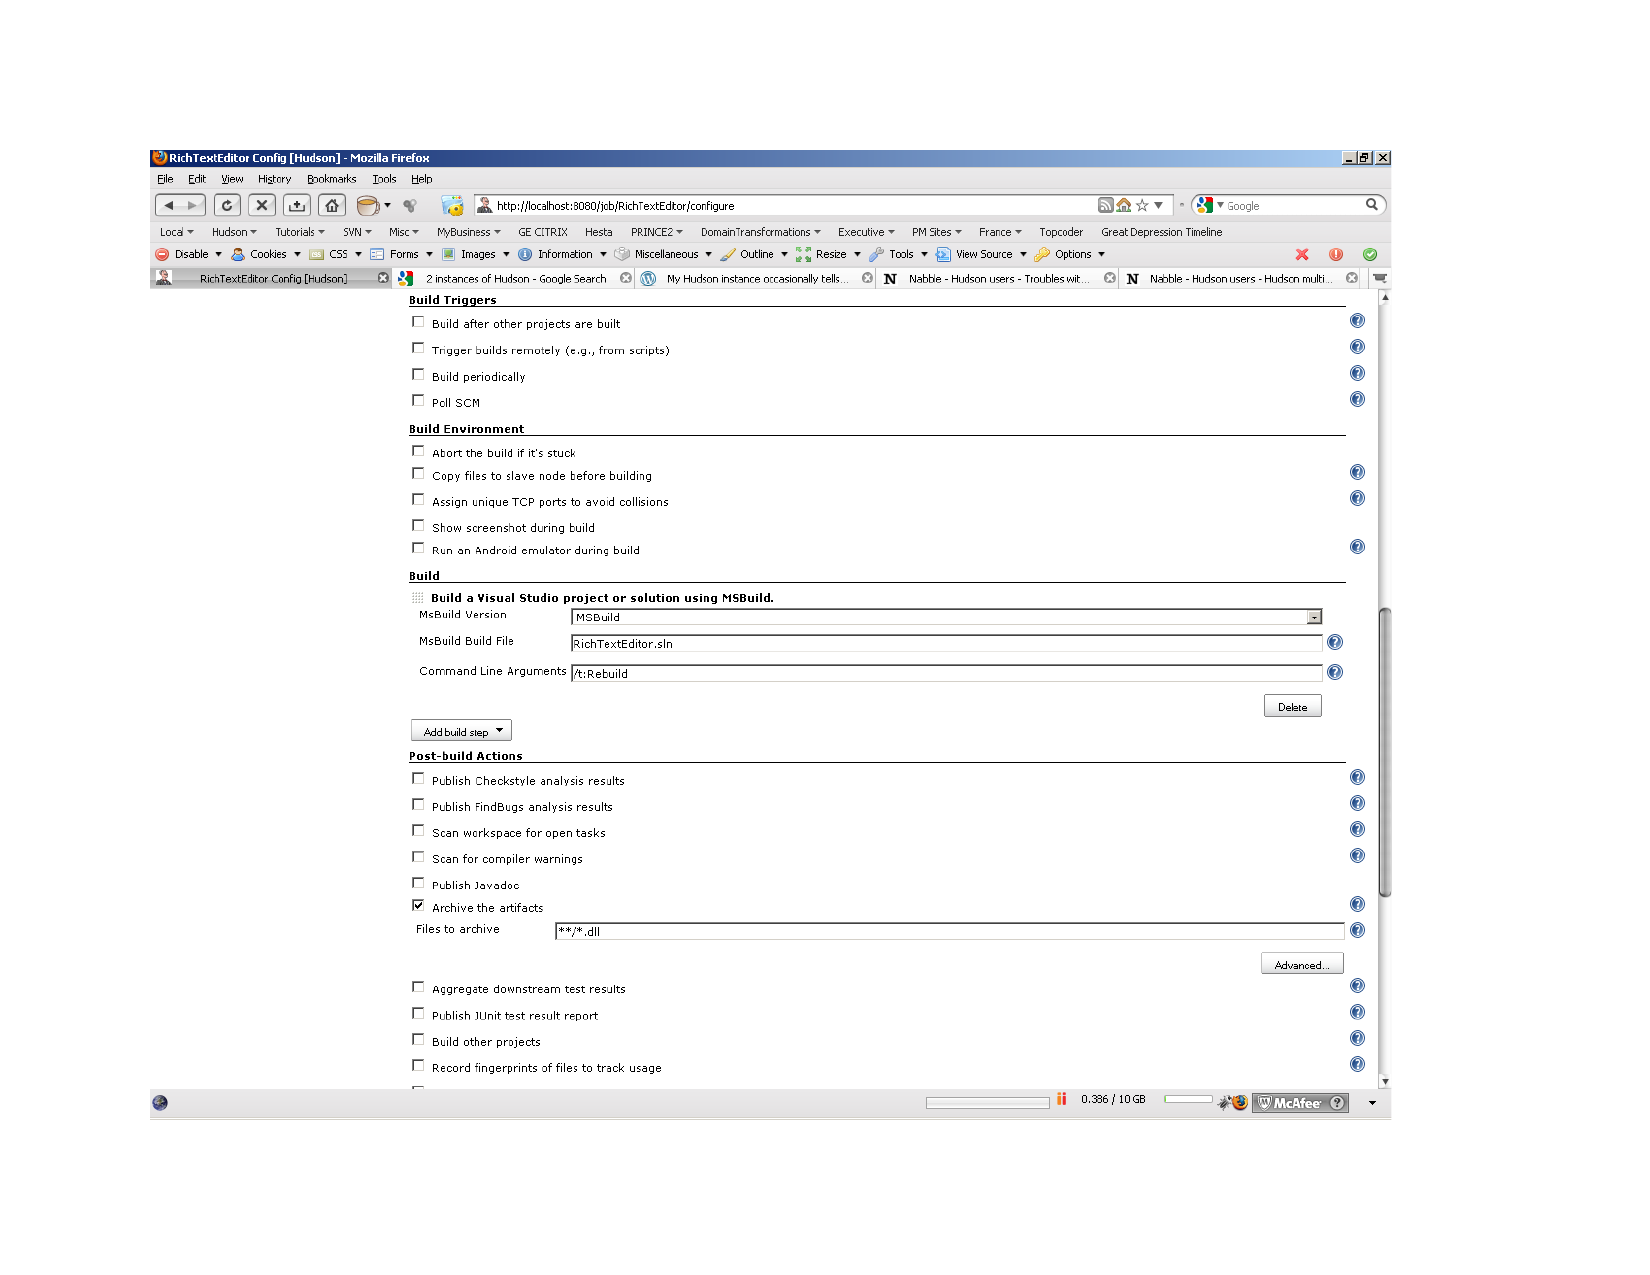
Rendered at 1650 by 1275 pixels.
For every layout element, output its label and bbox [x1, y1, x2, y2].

picture [150, 150, 1392, 1120]
